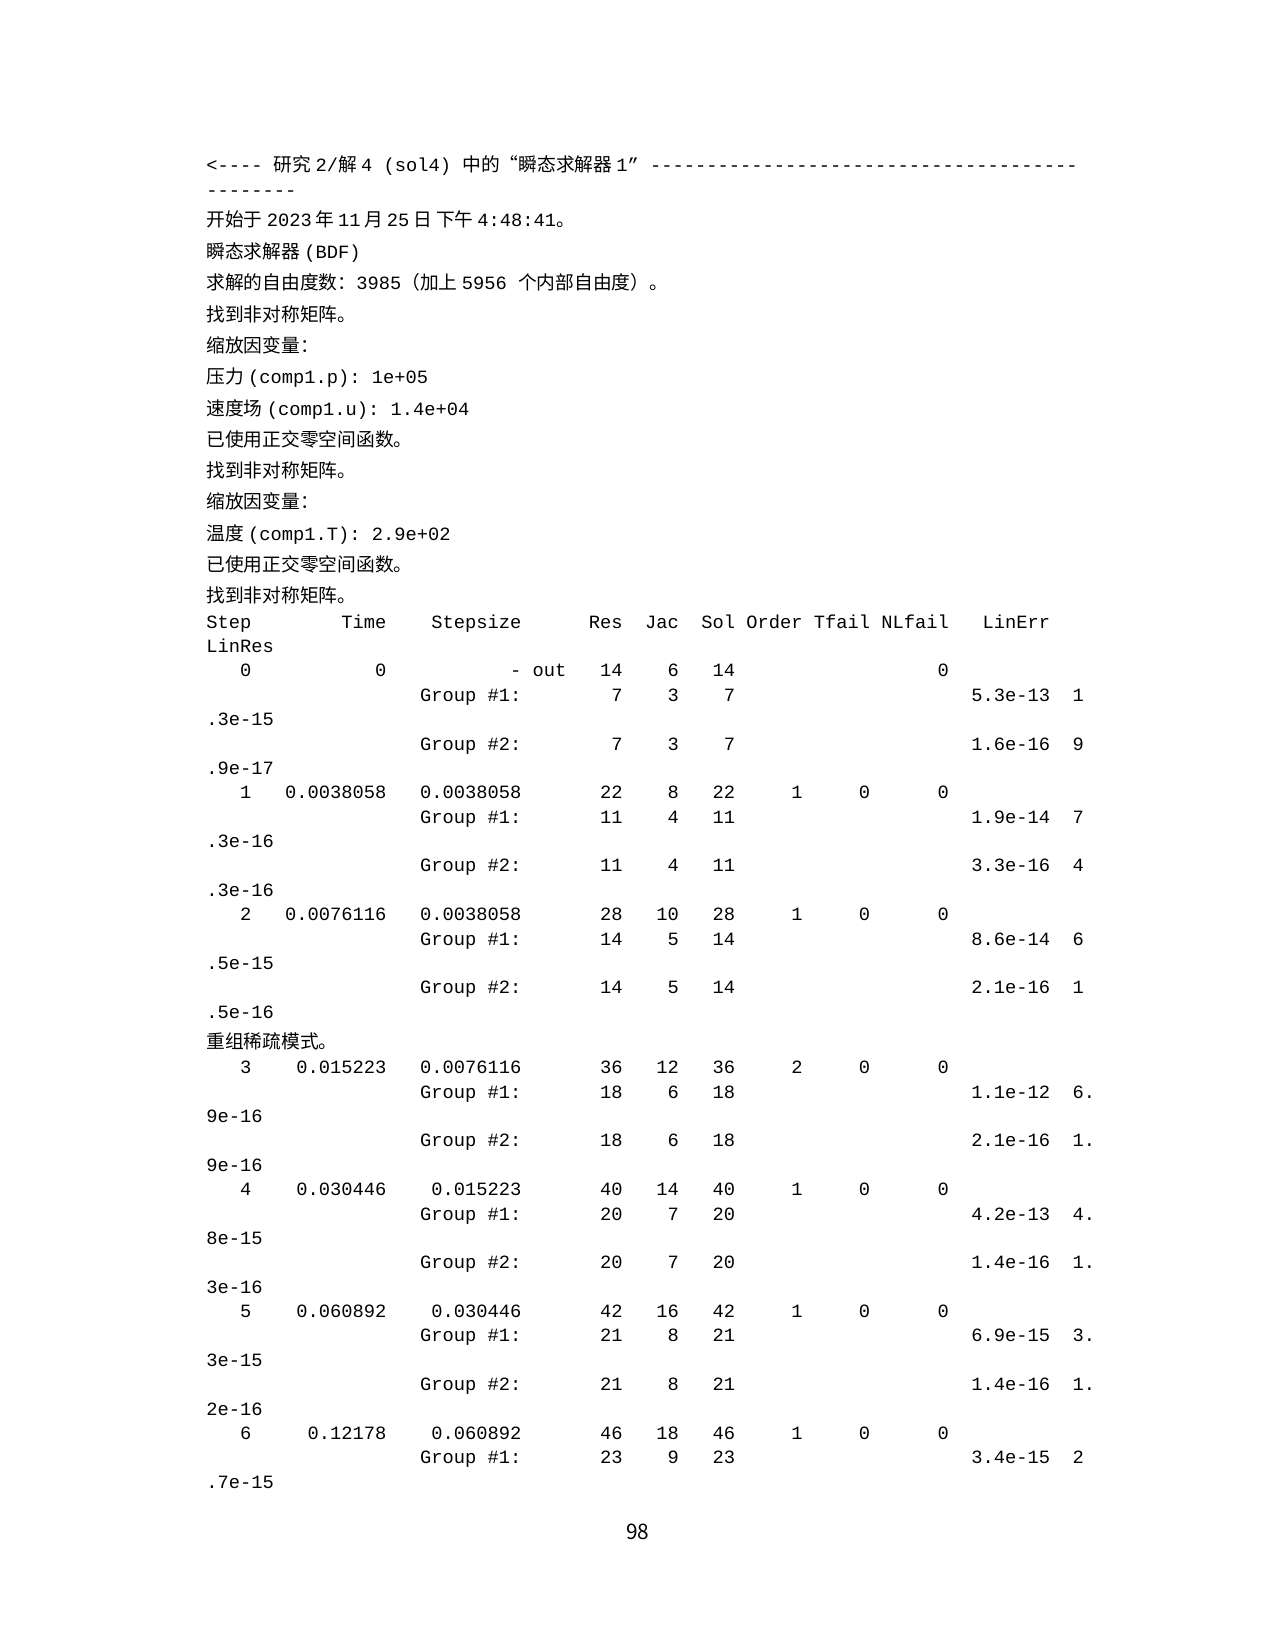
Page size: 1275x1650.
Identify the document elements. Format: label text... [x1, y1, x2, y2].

text 压力 (comp1.p): 1e+05 [206, 362, 1087, 389]
text 求解的自由度数：3985（加上 5956 个内部自由度）。 [206, 268, 1087, 295]
text Group #1: 7 3 7 5.3e-13 1.3e-15 [206, 686, 1087, 731]
text 0 0 - out 14 6 14 0 [206, 661, 1087, 682]
text Group #1: 11 4 11 1.9e-14 7.3e-16 [206, 807, 1087, 853]
text 4 0.030446 0.015223 40 14 40 1 0 0 [206, 1180, 1087, 1201]
text 温度 (comp1.T): 2.9e+02 [206, 518, 1087, 546]
text Group #1: 20 7 20 4.2e-13 4.8e-15 [206, 1204, 1087, 1250]
text Group #2: 11 4 11 3.3e-16 4.3e-16 [206, 856, 1087, 902]
text 5 0.060892 0.030446 42 16 42 1 0 0 [206, 1302, 1087, 1323]
text 找到非对称矩阵。 [206, 456, 1087, 483]
text 找到非对称矩阵。 [206, 581, 1087, 608]
text Group #1: 23 9 23 3.4e-15 2.7e-15 [206, 1448, 1087, 1494]
text 已使用正交零空间函数。 [206, 425, 1087, 452]
text 已使用正交零空间函数。 [206, 550, 1087, 577]
text Group #1: 14 5 14 8.6e-14 6.5e-15 [206, 929, 1087, 975]
text 1 0.0038058 0.0038058 22 8 22 1 0 0 [206, 783, 1087, 804]
text 瞬态求解器 (BDF) [206, 236, 1087, 264]
text Group #2: 21 8 21 1.4e-16 1.2e-16 [206, 1375, 1087, 1421]
text 找到非对称矩阵。 [206, 299, 1087, 326]
text <---- 研究 2/解 4 (sol4) 中的“瞬态求解器 1” ---------------------------------------------- [206, 150, 1087, 202]
text Group #1: 21 8 21 6.9e-15 3.3e-15 [206, 1326, 1087, 1372]
text 速度场 (comp1.u): 1.4e+04 [206, 393, 1087, 421]
text Group #1: 18 6 18 1.1e-12 6.9e-16 [206, 1082, 1087, 1128]
text 重组稀疏模式。 [206, 1027, 1087, 1054]
text 开始于 2023年11月25日 下午4:48:41。 [206, 205, 1087, 232]
text 缩放因变量： [206, 487, 1087, 514]
text Group #2: 20 7 20 1.4e-16 1.3e-16 [206, 1253, 1087, 1299]
text Group #2: 14 5 14 2.1e-16 1.5e-16 [206, 978, 1087, 1024]
text 3 0.015223 0.0076116 36 12 36 2 0 0 [206, 1058, 1087, 1079]
text 2 0.0076116 0.0038058 28 10 28 1 0 0 [206, 905, 1087, 926]
text Step Time Stepsize Res Jac Sol Order Tfail NLfail LinErr LinRes [206, 612, 1087, 658]
text Group #2: 7 3 7 1.6e-16 9.9e-17 [206, 734, 1087, 780]
text Group #2: 18 6 18 2.1e-16 1.9e-16 [206, 1131, 1087, 1177]
text 缩放因变量： [206, 331, 1087, 358]
text 6 0.12178 0.060892 46 18 46 1 0 0 [206, 1424, 1087, 1445]
